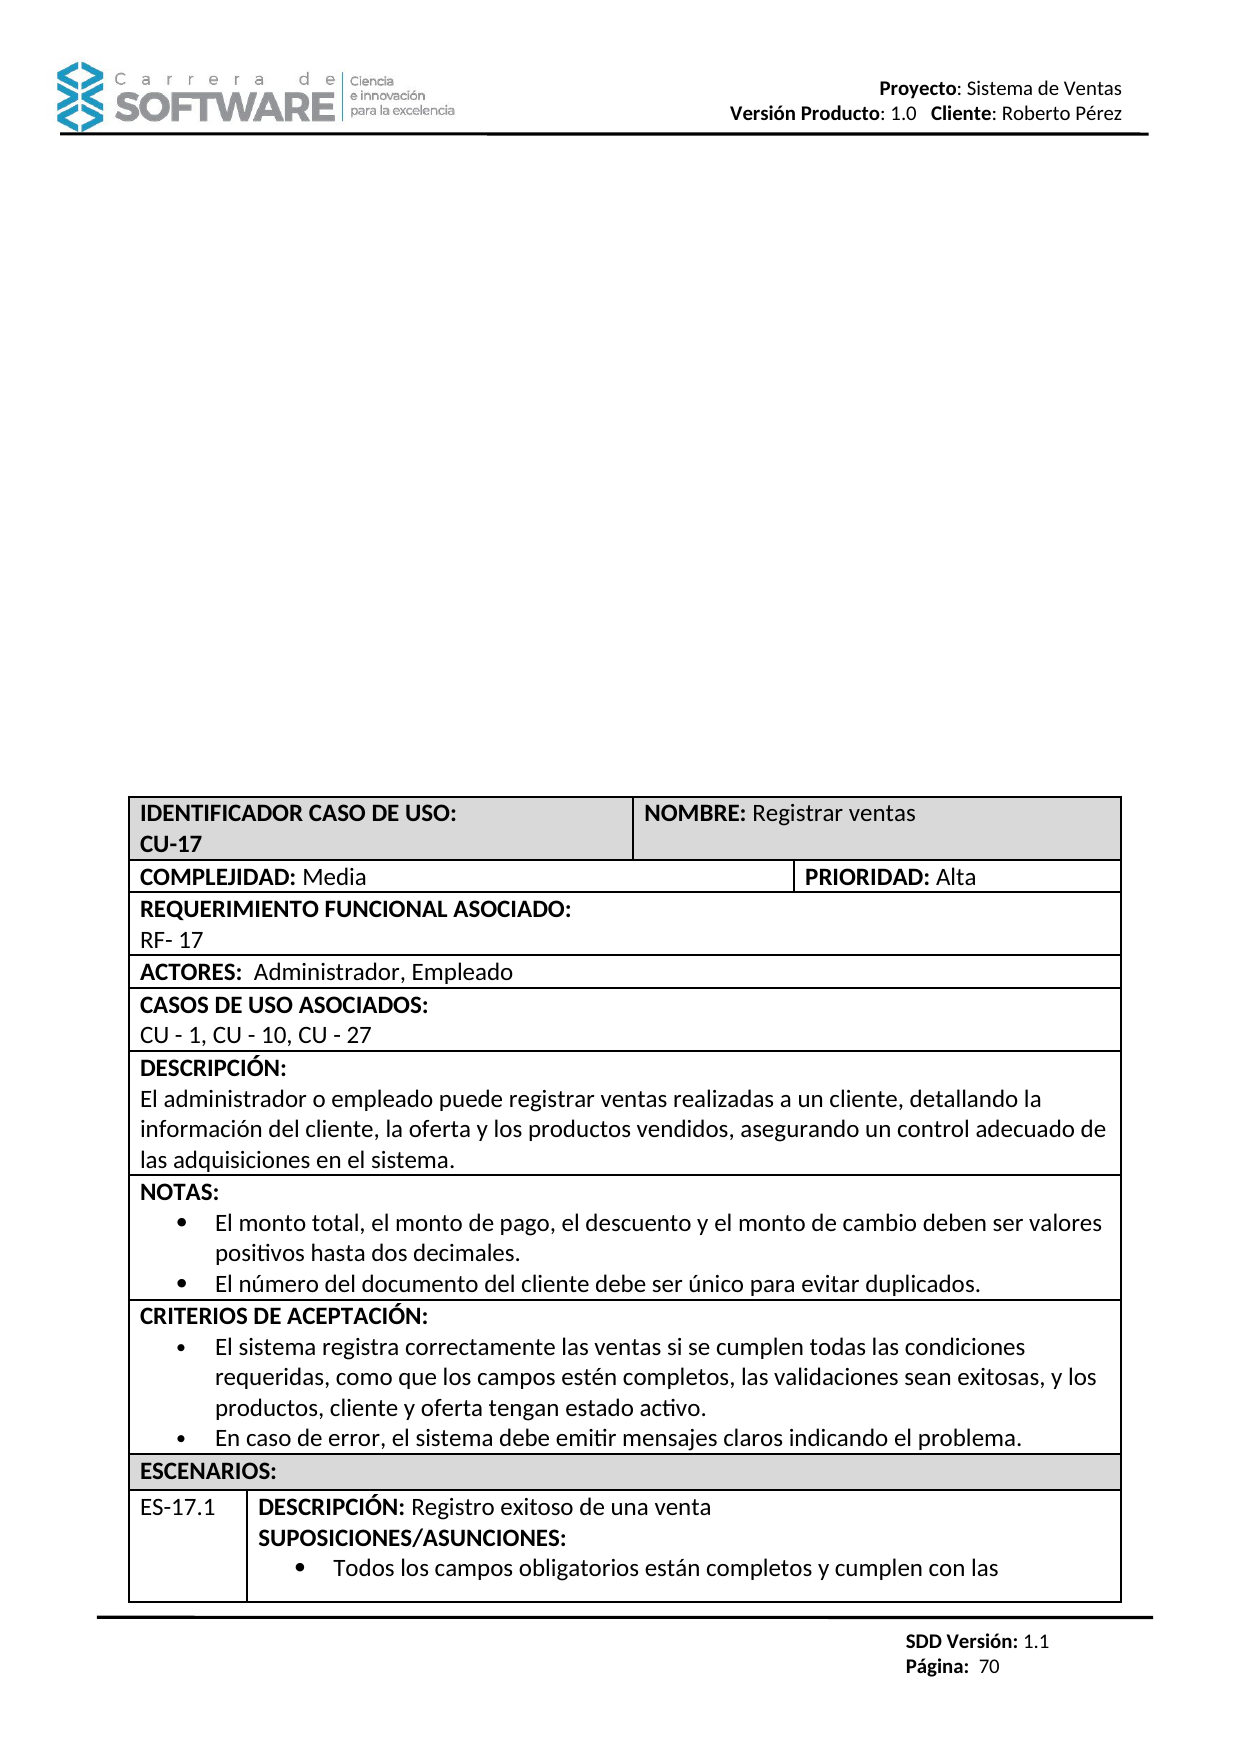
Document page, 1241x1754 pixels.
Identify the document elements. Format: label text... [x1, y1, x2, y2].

table_cell CASOS DE USO ASOCIADOS: CU - 1, CU - 10, CU - 27 [130, 989, 1120, 1050]
table_header IDENTIFICADOR CASO DE USO: CU-17 [130, 798, 632, 859]
table_cell CRITERIOS DE ACEPTACIÓN: El sistema registra correctamente las ventas si se cumplen todas las condiciones requeridas, como que los campos estén completos, las validaciones sean exitosas, y los productos, cliente y oferta tengan estado activo. En caso de error, el sistema debe emitir mensajes claros indicando el problema. [130, 1301, 1120, 1453]
table_cell DESCRIPCIÓN: El administrador o empleado puede registrar ventas realizadas a un cliente, detallando la información del cliente, la oferta y los productos vendidos, asegurando un control adecuado de las adquisiciones en el sistema. [130, 1052, 1120, 1174]
table_cell PRIORIDAD: Alta [795, 861, 1120, 891]
table_cell REQUERIMIENTO FUNCIONAL ASOCIADO: RF- 17 [130, 893, 1120, 954]
table_cell ACTORES: Administrador, Empleado [130, 956, 1120, 987]
table_cell NOTAS: El monto total, el monto de pago, el descuento y el monto de cambio deben ser valores positivos hasta dos decimales. El número del documento del cliente debe ser único para evitar duplicados. [130, 1176, 1120, 1298]
table_cell ES-17.1 [130, 1491, 246, 1601]
picture [46, 46, 461, 154]
table_header NOMBRE: Registrar ventas [634, 798, 1120, 859]
table_cell ESCENARIOS: [130, 1455, 1120, 1489]
table_cell COMPLEJIDAD: Media [130, 861, 793, 891]
